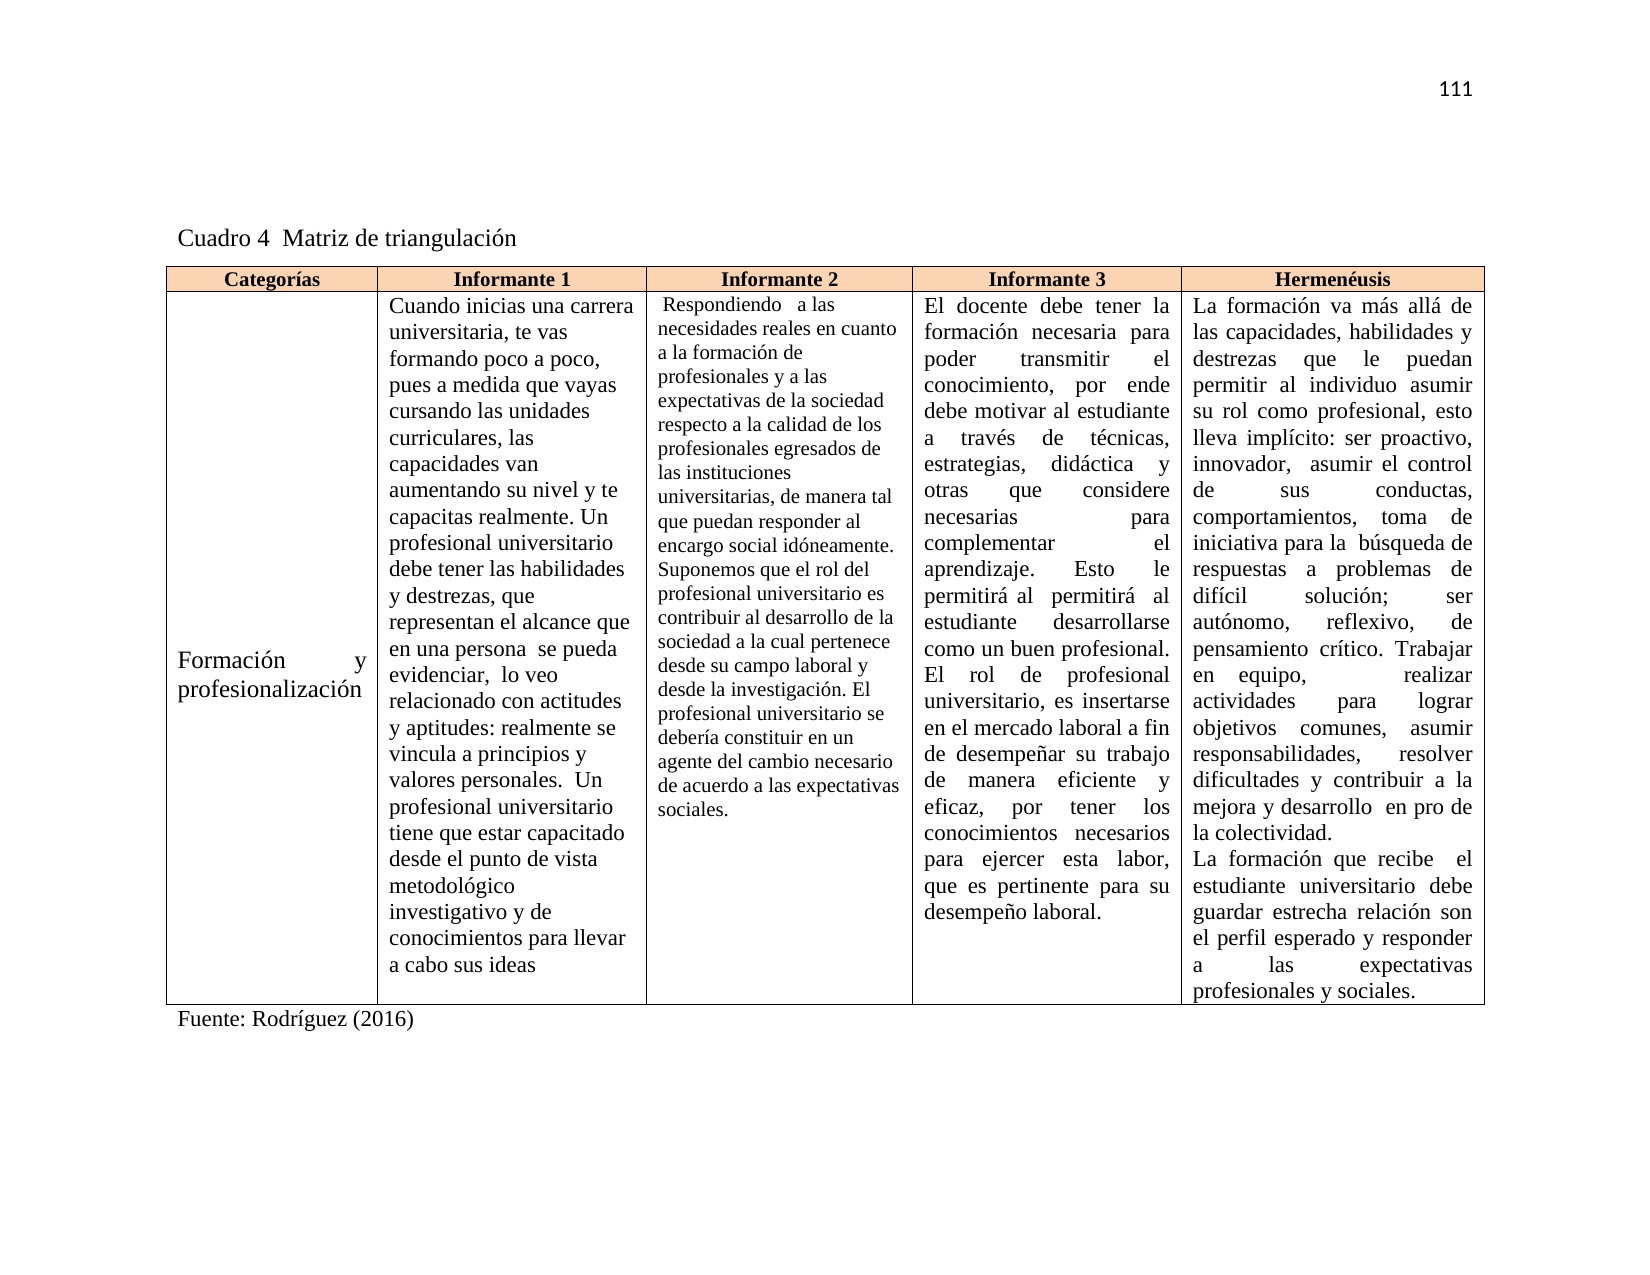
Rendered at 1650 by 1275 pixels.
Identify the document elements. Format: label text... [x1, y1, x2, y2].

table_header Informante 2 [647, 267, 912, 291]
table_cell La formación va más allá de las capacidades, habilidades y destrezas que le puedan permitir al individuo asumir su rol como profesional, esto lleva implícito: ser proactivo, innovador, asumir el control de sus conductas, comportamientos, toma de iniciativa para la búsqueda de respuestas a problemas de difícil solución; ser autónomo, reflexivo, de pensamiento crítico. Trabajar en equipo, realizar actividades para lograr objetivos comunes, asumir responsabilidades, resolver dificultades y contribuir a la mejora y desarrollo en pro de la colectividad. La formación que recibe el estudiante universitario debe guardar estrecha relación son el perfil esperado y responder a las expectativas profesionales y sociales. [1182, 292, 1484, 1003]
table_header Informante 3 [913, 267, 1181, 291]
table_cell Formación y profesionalización [167, 292, 377, 1003]
table_header Informante 1 [378, 267, 646, 291]
table_header Categorías [167, 267, 377, 291]
table_header Hermenéusis [1182, 267, 1484, 291]
table_cell El docente debe tener la formación necesaria para poder transmitir el conocimiento, por ende debe motivar al estudiante a través de técnicas, estrategias, didáctica y otras que considere necesarias para complementar el aprendizaje. Esto le permitirá al permitirá al estudiante desarrollarse como un buen profesional. El rol de profesional universitario, es insertarse en el mercado laboral a fin de desempeñar su trabajo de manera eficiente y eficaz, por tener los conocimientos necesarios para ejercer esta labor, que es pertinente para su desempeño laboral. [913, 292, 1181, 1003]
table_cell Cuando inicias una carrera universitaria, te vas formando poco a poco, pues a medida que vayas cursando las unidades curriculares, las capacidades van aumentando su nivel y te capacitas realmente. Un profesional universitario debe tener las habilidades y destrezas, que representan el alcance que en una persona se pueda evidenciar, lo veo relacionado con actitudes y aptitudes: realmente se vincula a principios y valores personales. Un profesional universitario tiene que estar capacitado desde el punto de vista metodológico investigativo y de conocimientos para llevar a cabo sus ideas [378, 292, 646, 1003]
table_cell Respondiendo a las necesidades reales en cuanto a la formación de profesionales y a las expectativas de la sociedad respecto a la calidad de los profesionales egresados de las instituciones universitarias, de manera tal que puedan responder al encargo social idóneamente. Suponemos que el rol del profesional universitario es contribuir al desarrollo de la sociedad a la cual pertenece desde su campo laboral y desde la investigación. El profesional universitario se debería constituir en un agente del cambio necesario de acuerdo a las expectativas sociales. [647, 292, 912, 1003]
text Fuente: Rodríguez (2016) [177, 1005, 1473, 1031]
text Cuadro 4 Matriz de triangulación [177, 223, 1473, 251]
